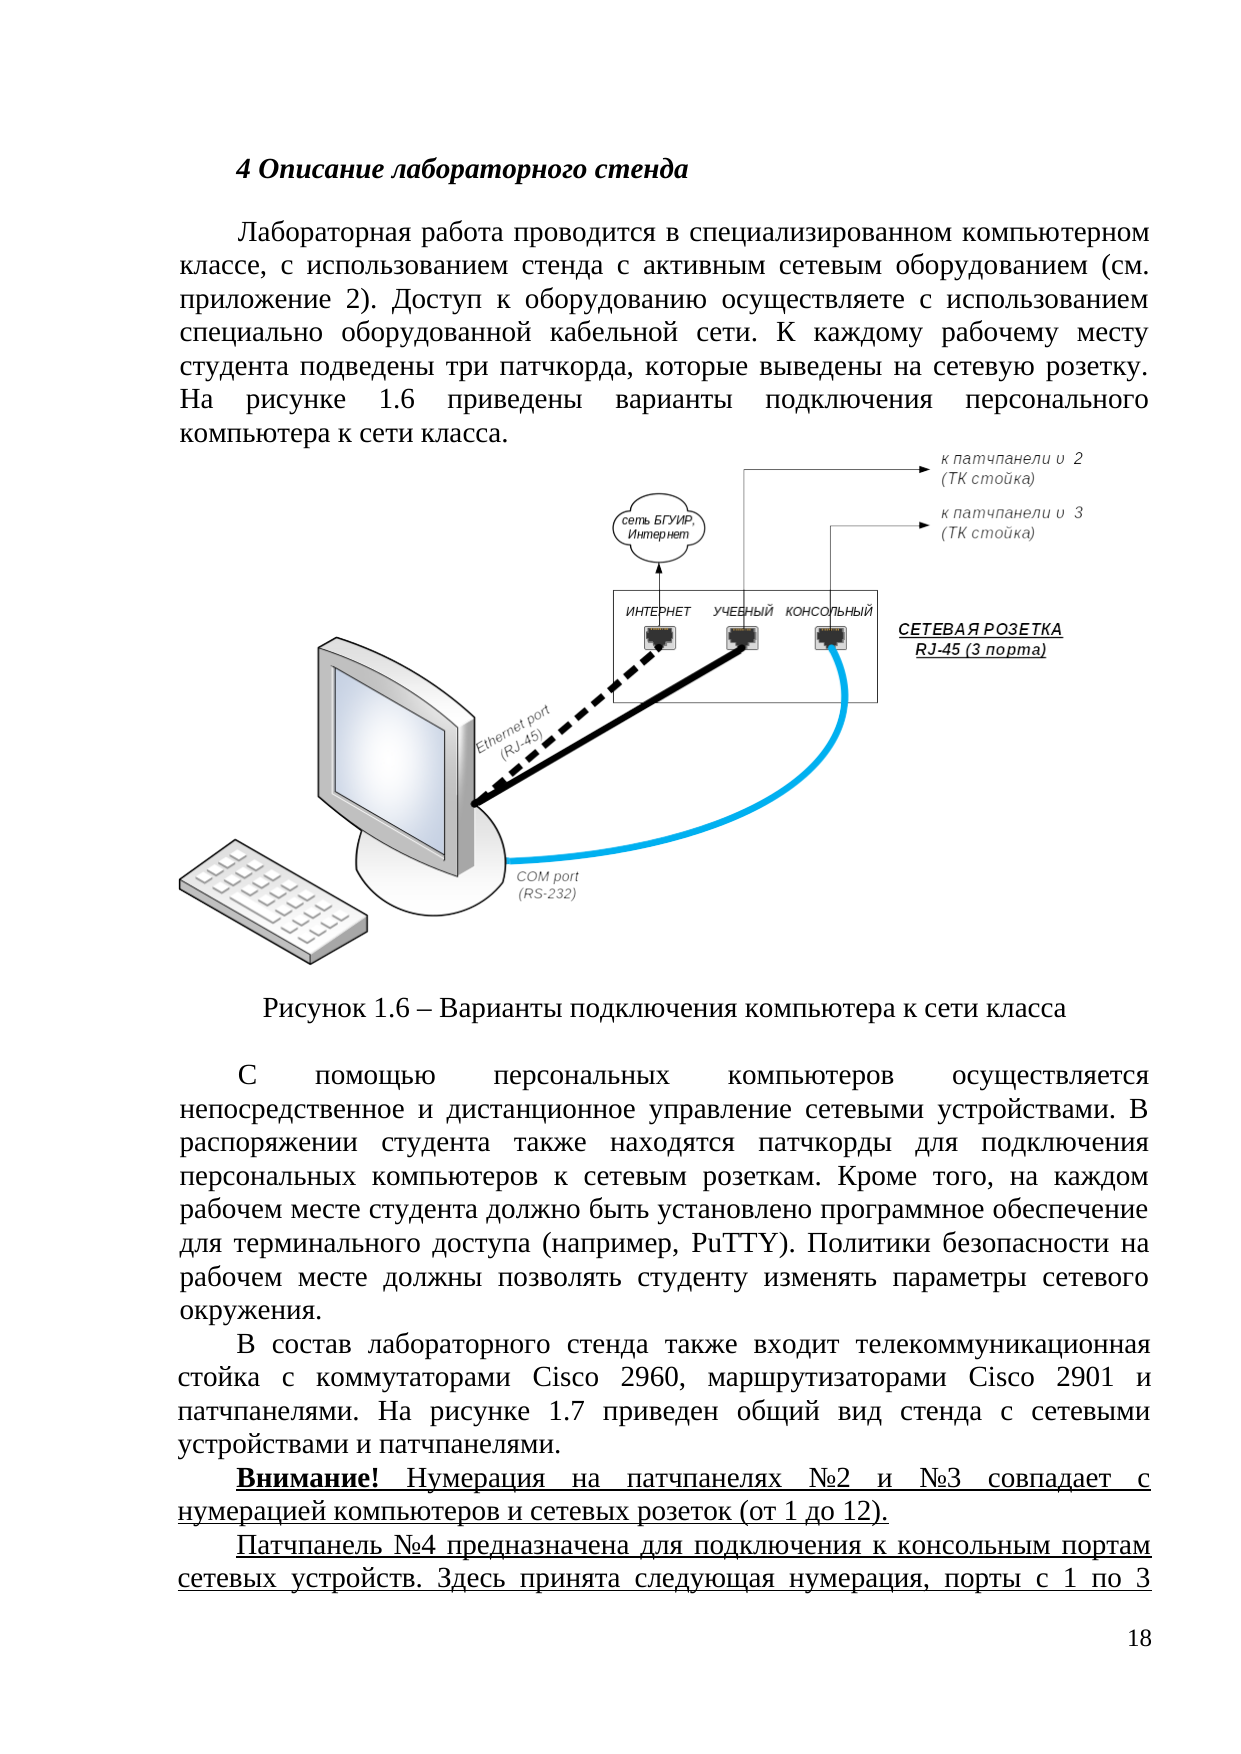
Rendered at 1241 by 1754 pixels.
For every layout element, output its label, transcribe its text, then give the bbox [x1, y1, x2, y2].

text Рисунок 1.6 – Варианты подключения компьютера к сети класса [177, 990, 1152, 1024]
text 4 Описание лабораторного стенда [177, 152, 1152, 185]
text Внимание! Нумерация на патчпанелях №2 и №3 совпадает с нумерацией компьютеров и сетевых розеток (от 1 до 12). [177, 1460, 1152, 1527]
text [177, 1527, 1152, 1590]
text В состав лабораторного стенда также входит телекоммуникационная стойка с коммутаторами Cisco 2960, маршрутизаторами Cisco 2901 и патчпанелями. На рисунке 1.7 приведен общий вид стенда с сетевыми устройствами и патчпанелями. [177, 1326, 1152, 1460]
text С помощью персональных компьютеров осуществляется непосредственное и дистанционное управление сетевыми устройствами. В распоряжении студента также находятся патчкорды для подключения персональных компьютеров к сетевым розеткам. Кроме того, на каждом рабочем месте студента должно быть установлено программное обеспечение для терминального доступа (например, PuTTY). Политики безопасности на рабочем месте должны позволять студенту изменять параметры сетевого окружения. [179, 1057, 1149, 1326]
text Лабораторная работа проводится в специализированном компьютерном классе, с использованием стенда с активным сетевым оборудованием (см. приложение 2). Доступ к оборудованию осуществляете с использованием специально оборудованной кабельной сети. К каждому рабочему месту студента подведены три патчкорда, которые выведены на сетевую розетку. На рисунке 1.6 приведены варианты подключения персонального компьютера к сети класса. [179, 214, 1149, 449]
